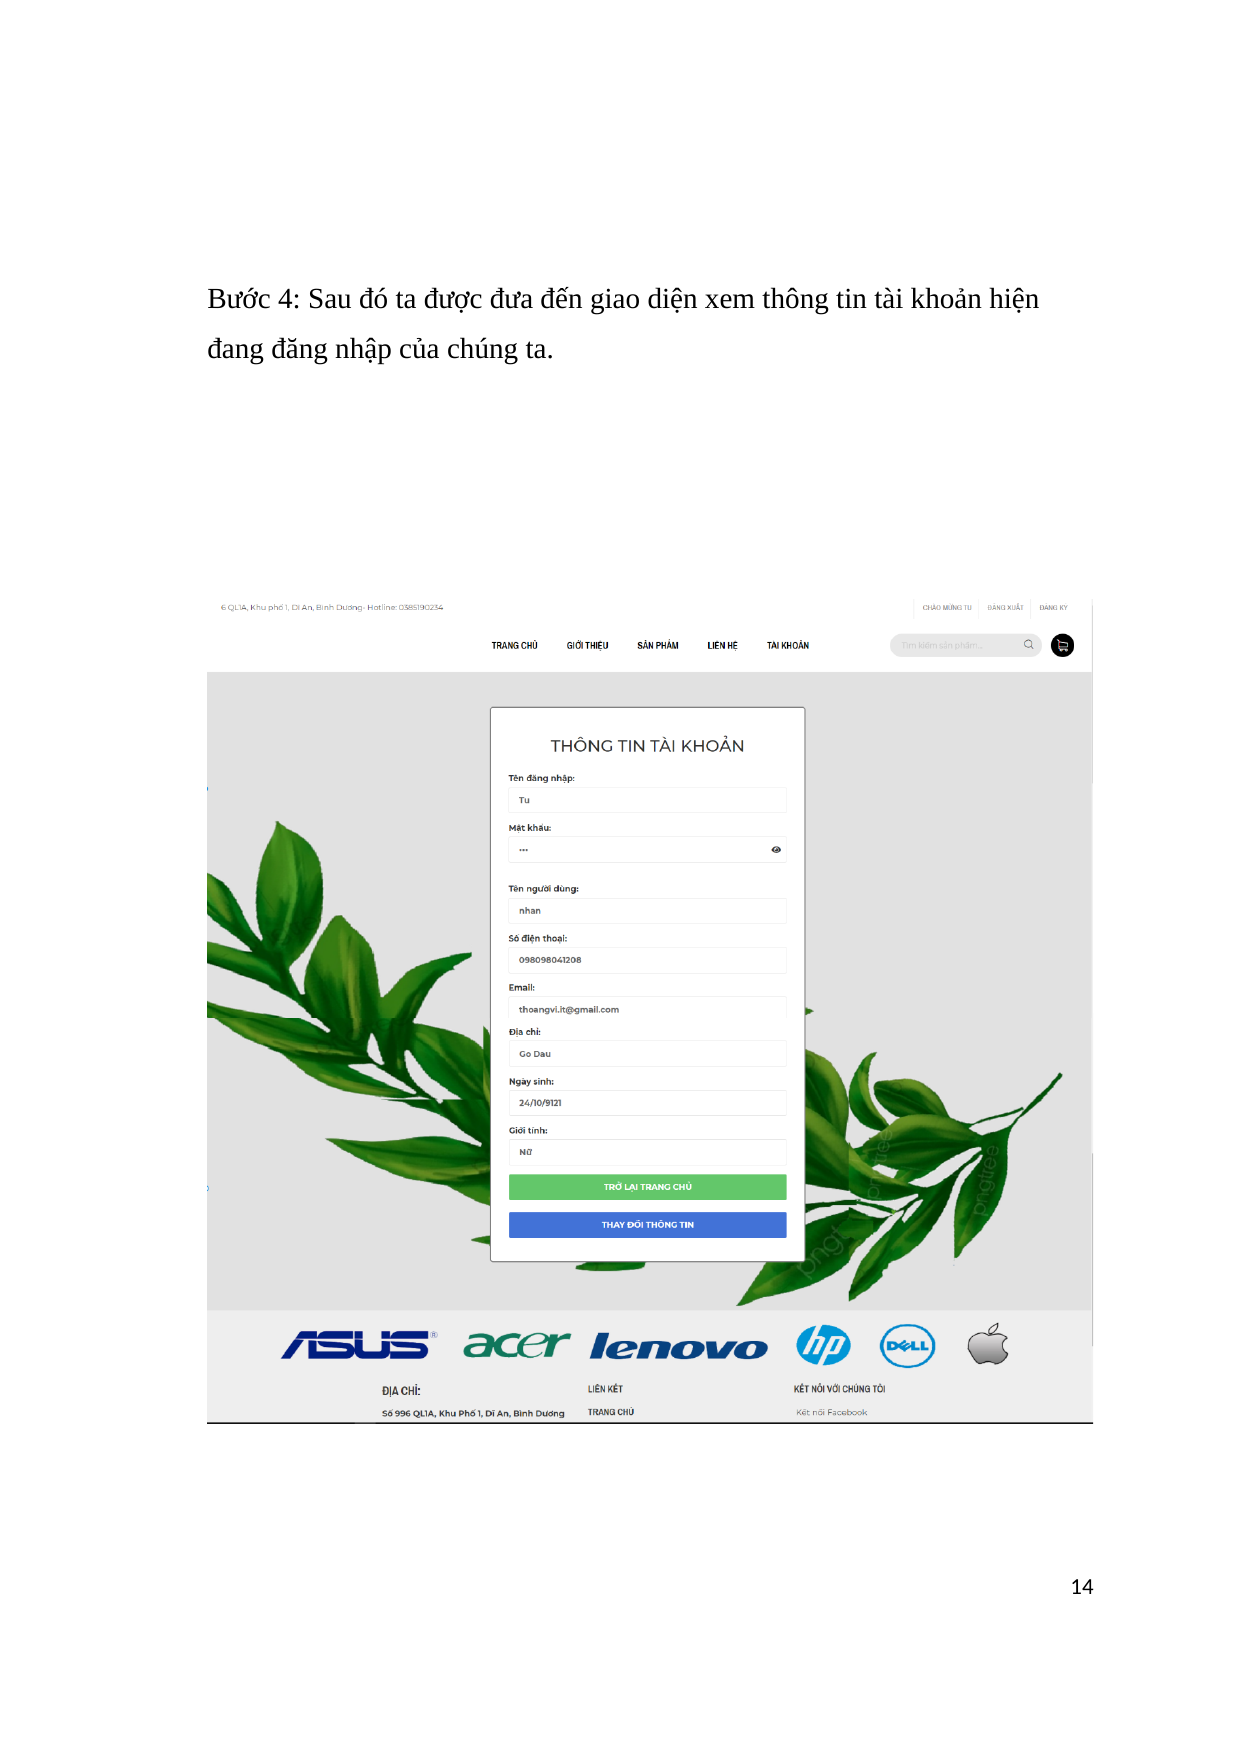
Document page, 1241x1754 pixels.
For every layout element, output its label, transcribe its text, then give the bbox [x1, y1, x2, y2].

text Bước 4: Sau đó ta được đưa đến giao diện xem thông tin tài khoản hiện đang đăng nhập của chúng ta. [207, 281, 1093, 365]
picture [207, 599, 1094, 1424]
